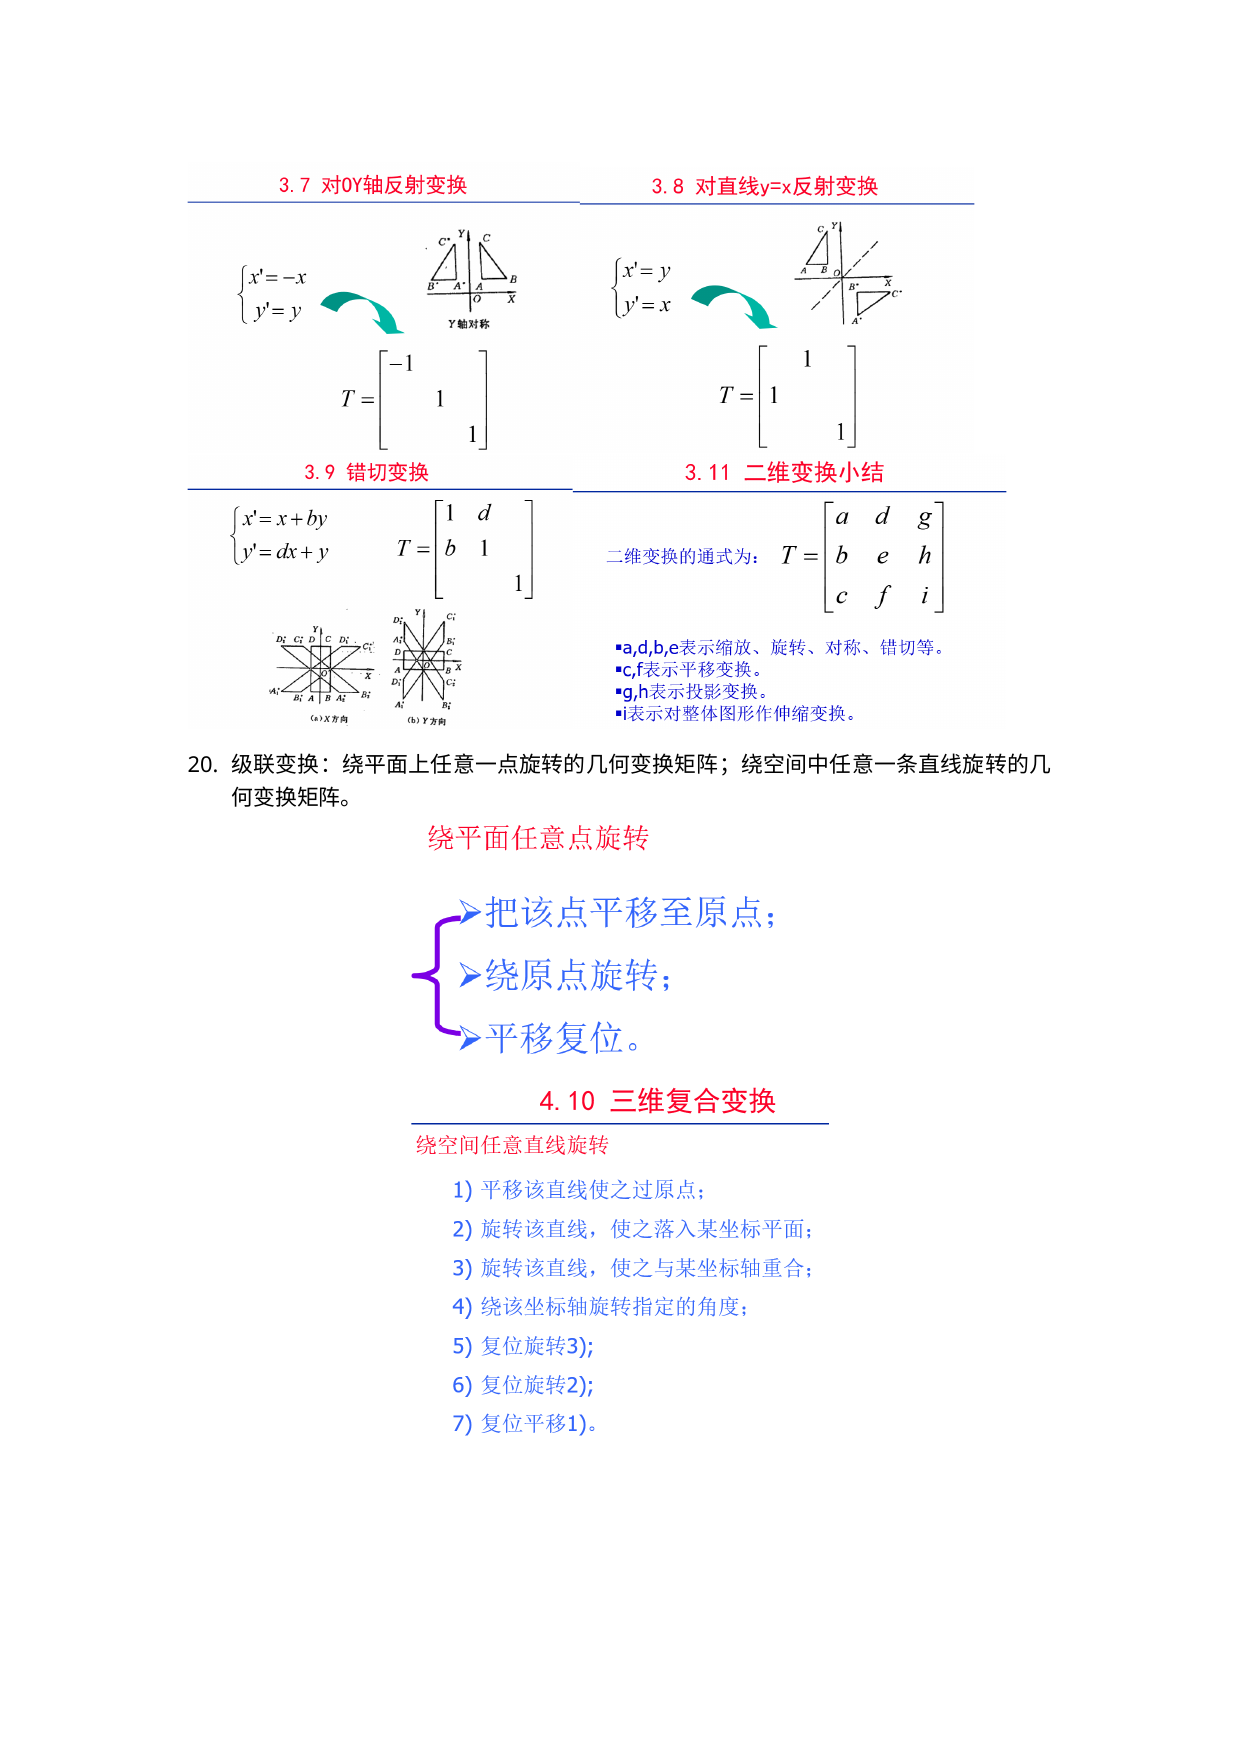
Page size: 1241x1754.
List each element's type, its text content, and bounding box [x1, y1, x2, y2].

picture [398, 812, 842, 1069]
list 级联变换：绕平面上任意一点旋转的几何变换矩阵；绕空间中任意一条直线旋转的几何变换矩阵。 [187, 747, 1053, 812]
picture [187, 454, 1007, 729]
picture [411, 1072, 829, 1440]
picture [187, 162, 975, 453]
